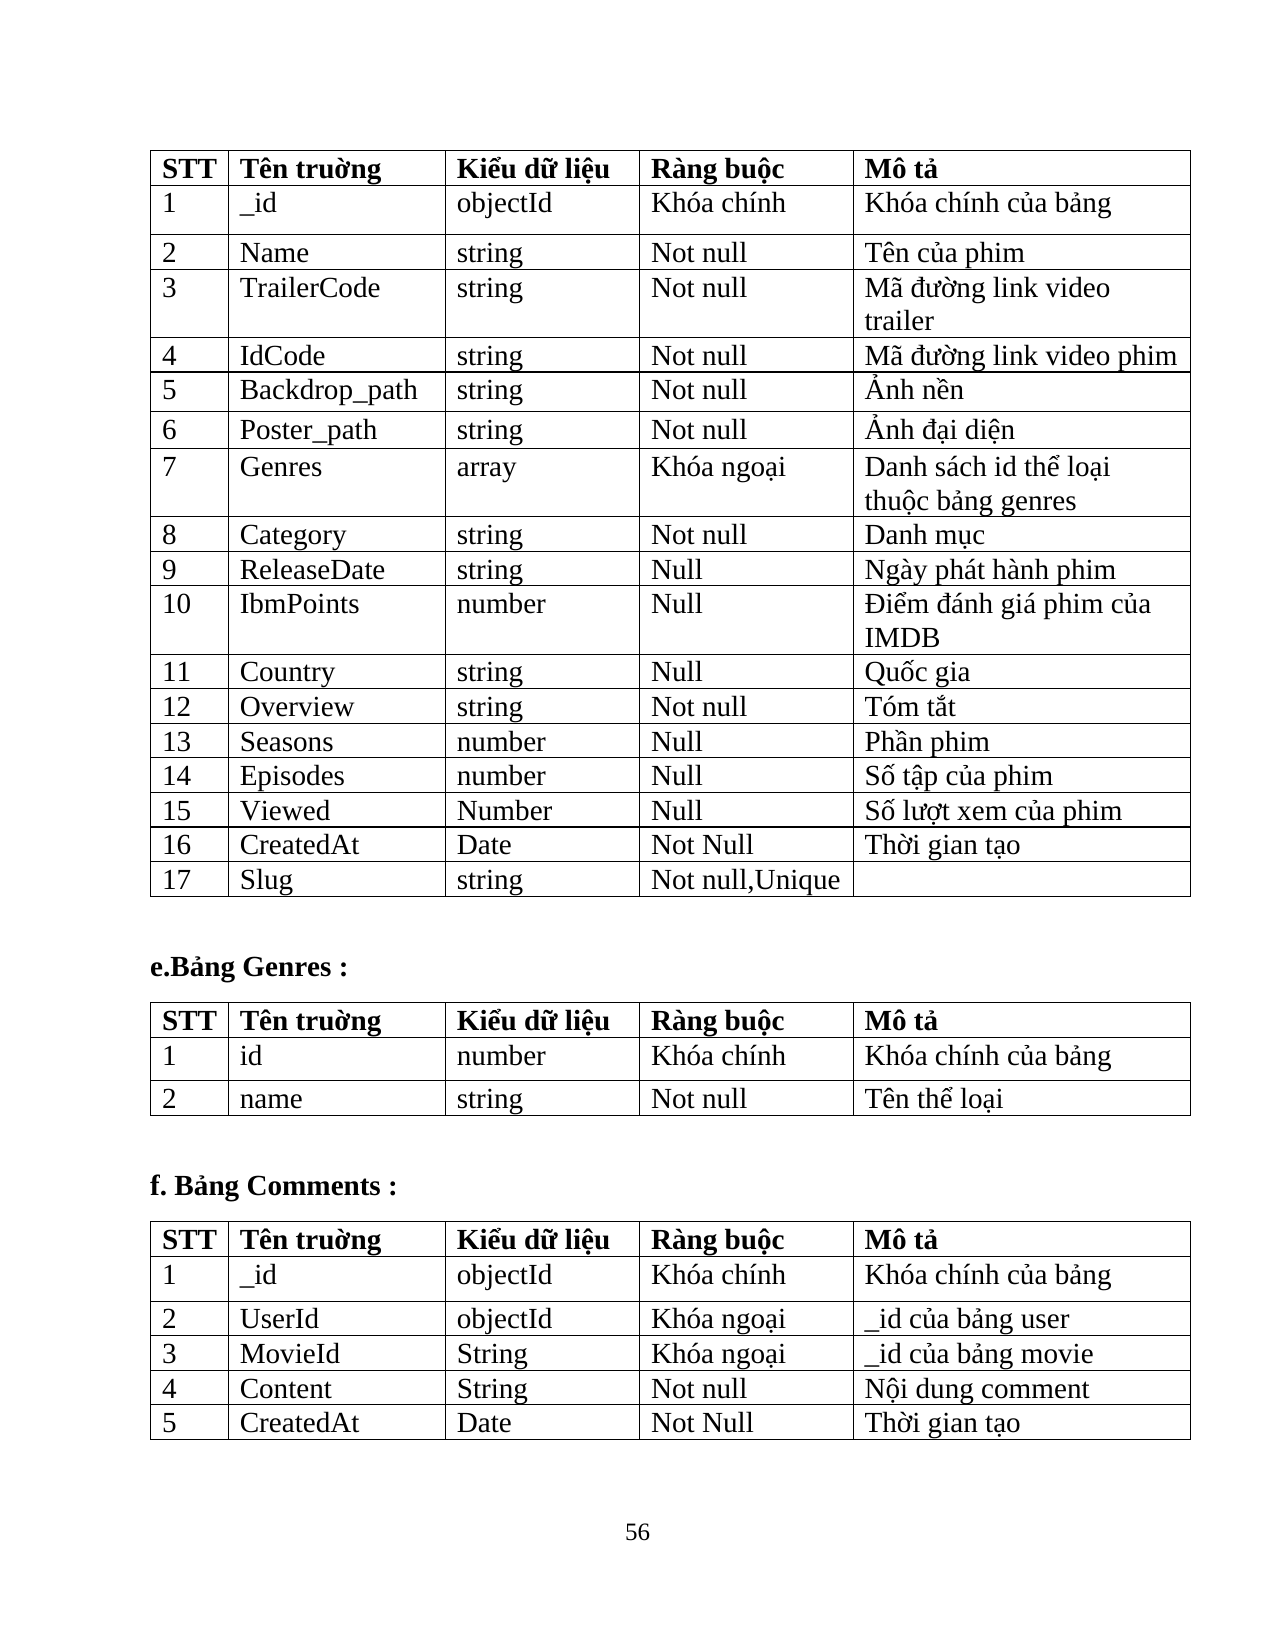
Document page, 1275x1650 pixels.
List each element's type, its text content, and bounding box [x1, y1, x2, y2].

table_cell Số lượt xem của phim [854, 793, 1190, 826]
table_cell Khóa ngoại [640, 1302, 853, 1335]
table_cell string [446, 235, 639, 269]
table_cell Not null [640, 1081, 853, 1114]
table_header Mô tả [854, 151, 1190, 184]
table_header Ràng buộc [640, 1003, 853, 1037]
table_cell Mã đường link video trailer [854, 270, 1190, 337]
table_cell Not null [640, 1371, 853, 1404]
table_cell array [446, 449, 639, 516]
table_cell string [446, 373, 639, 411]
table_cell TrailerCode [229, 270, 445, 337]
table_cell 1 [151, 186, 228, 234]
table_header Tên truờng [229, 151, 445, 184]
table_cell Backdrop_path [229, 373, 445, 411]
table_cell Poster_path [229, 412, 445, 448]
table_cell Danh sách id thể loại thuộc bảng genres [854, 449, 1190, 516]
table_cell String [446, 1336, 639, 1370]
table_cell Not null [640, 235, 853, 269]
table_cell IdCode [229, 338, 445, 371]
table_cell Nội dung comment [854, 1371, 1190, 1404]
table_cell string [446, 1081, 639, 1114]
table_cell Country [229, 655, 445, 688]
table_header Kiểu dữ liệu [446, 1003, 639, 1037]
table_cell Not null [640, 270, 853, 337]
table_cell 4 [151, 1371, 228, 1404]
table_cell _id [229, 1257, 445, 1301]
table_cell Null [640, 758, 853, 792]
table_cell Điểm đánh giá phim của IMDB [854, 586, 1190, 653]
table_cell Null [640, 655, 853, 688]
table_cell string [446, 412, 639, 448]
table_header Tên truờng [229, 1003, 445, 1037]
text e.Bảng Genres : [150, 949, 1125, 983]
table_cell Thời gian tạo [854, 828, 1190, 861]
table_cell 3 [151, 1336, 228, 1370]
table_cell Khóa chính của bảng [854, 1257, 1190, 1301]
table_cell number [446, 724, 639, 757]
table_cell id [229, 1038, 445, 1080]
table_cell _id của bảng movie [854, 1336, 1190, 1370]
table_header Kiểu dữ liệu [446, 151, 639, 184]
table_cell Quốc gia [854, 655, 1190, 688]
table_header Kiểu dữ liệu [446, 1222, 639, 1256]
table_cell Ngày phát hành phim [854, 552, 1190, 585]
text f. Bảng Comments : [150, 1168, 1125, 1202]
table_cell Not null [640, 689, 853, 723]
table_cell Tóm tắt [854, 689, 1190, 723]
table_cell Content [229, 1371, 445, 1404]
table_cell Null [640, 552, 853, 585]
table_cell 5 [151, 373, 228, 411]
table_cell Episodes [229, 758, 445, 792]
table_cell Category [229, 517, 445, 551]
table_cell Not null [640, 412, 853, 448]
table_cell 4 [151, 338, 228, 371]
table_cell MovieId [229, 1336, 445, 1370]
table_cell CreatedAt [229, 1405, 445, 1439]
table_cell Not null [640, 517, 853, 551]
table_cell 9 [151, 552, 228, 585]
table_header STT [151, 1222, 228, 1256]
table_cell Null [640, 586, 853, 653]
table_cell 16 [151, 828, 228, 861]
table_header Mô tả [854, 1003, 1190, 1037]
table_cell UserId [229, 1302, 445, 1335]
table_cell Overview [229, 689, 445, 723]
table_cell string [446, 862, 639, 896]
table_cell Null [640, 793, 853, 826]
table_cell ReleaseDate [229, 552, 445, 585]
table_header STT [151, 1003, 228, 1037]
table_cell 1 [151, 1257, 228, 1301]
table_cell Phần phim [854, 724, 1190, 757]
table_cell Name [229, 235, 445, 269]
table_cell Date [446, 828, 639, 861]
table_cell Thời gian tạo [854, 1405, 1190, 1439]
table_cell Khóa chính của bảng [854, 1038, 1190, 1080]
table_cell Tên thể loại [854, 1081, 1190, 1114]
table_cell string [446, 655, 639, 688]
table_cell Danh mục [854, 517, 1190, 551]
table_cell string [446, 517, 639, 551]
table_cell number [446, 758, 639, 792]
table_cell objectId [446, 1257, 639, 1301]
table_cell Not Null [640, 1405, 853, 1439]
table_cell string [446, 270, 639, 337]
table_cell Viewed [229, 793, 445, 826]
table_header Ràng buộc [640, 1222, 853, 1256]
table_cell Khóa chính [640, 1038, 853, 1080]
table_cell name [229, 1081, 445, 1114]
table_cell 2 [151, 1081, 228, 1114]
table_header Ràng buộc [640, 151, 853, 184]
table_cell Số tập của phim [854, 758, 1190, 792]
table_cell Genres [229, 449, 445, 516]
table_cell CreatedAt [229, 828, 445, 861]
table_cell String [446, 1371, 639, 1404]
table_cell 13 [151, 724, 228, 757]
table_cell _id [229, 186, 445, 234]
table_cell objectId [446, 186, 639, 234]
table_cell 10 [151, 586, 228, 653]
table_cell 7 [151, 449, 228, 516]
table_cell string [446, 689, 639, 723]
table_cell number [446, 586, 639, 653]
table_cell Khóa chính của bảng [854, 186, 1190, 234]
table_cell 17 [151, 862, 228, 896]
table_header STT [151, 151, 228, 184]
table_header Tên truờng [229, 1222, 445, 1256]
table_cell Tên của phim [854, 235, 1190, 269]
table_cell Ảnh đại diện [854, 412, 1190, 448]
table_cell string [446, 552, 639, 585]
table_cell Mã đường link video phim [854, 338, 1190, 371]
table_cell number [446, 1038, 639, 1080]
table_cell Seasons [229, 724, 445, 757]
table_cell 12 [151, 689, 228, 723]
table_cell 14 [151, 758, 228, 792]
table_cell [854, 862, 1190, 896]
table_cell 2 [151, 1302, 228, 1335]
table_cell Number [446, 793, 639, 826]
table_cell 11 [151, 655, 228, 688]
table_header Mô tả [854, 1222, 1190, 1256]
table_cell 8 [151, 517, 228, 551]
table_cell 3 [151, 270, 228, 337]
table_cell Null [640, 724, 853, 757]
table_cell Not null,Unique [640, 862, 853, 896]
table_cell string [446, 338, 639, 371]
table_cell IbmPoints [229, 586, 445, 653]
table_cell Khóa chính [640, 1257, 853, 1301]
table_cell Khóa ngoại [640, 1336, 853, 1370]
table_cell 15 [151, 793, 228, 826]
table_cell _id của bảng user [854, 1302, 1190, 1335]
table_cell Not Null [640, 828, 853, 861]
table_cell Slug [229, 862, 445, 896]
table_cell Not null [640, 373, 853, 411]
table_cell Date [446, 1405, 639, 1439]
table_cell Khóa chính [640, 186, 853, 234]
table_cell 5 [151, 1405, 228, 1439]
table_cell 1 [151, 1038, 228, 1080]
table_cell Khóa ngoại [640, 449, 853, 516]
table_cell Not null [640, 338, 853, 371]
table_cell 6 [151, 412, 228, 448]
table_cell objectId [446, 1302, 639, 1335]
table_cell Ảnh nền [854, 373, 1190, 411]
table_cell 2 [151, 235, 228, 269]
